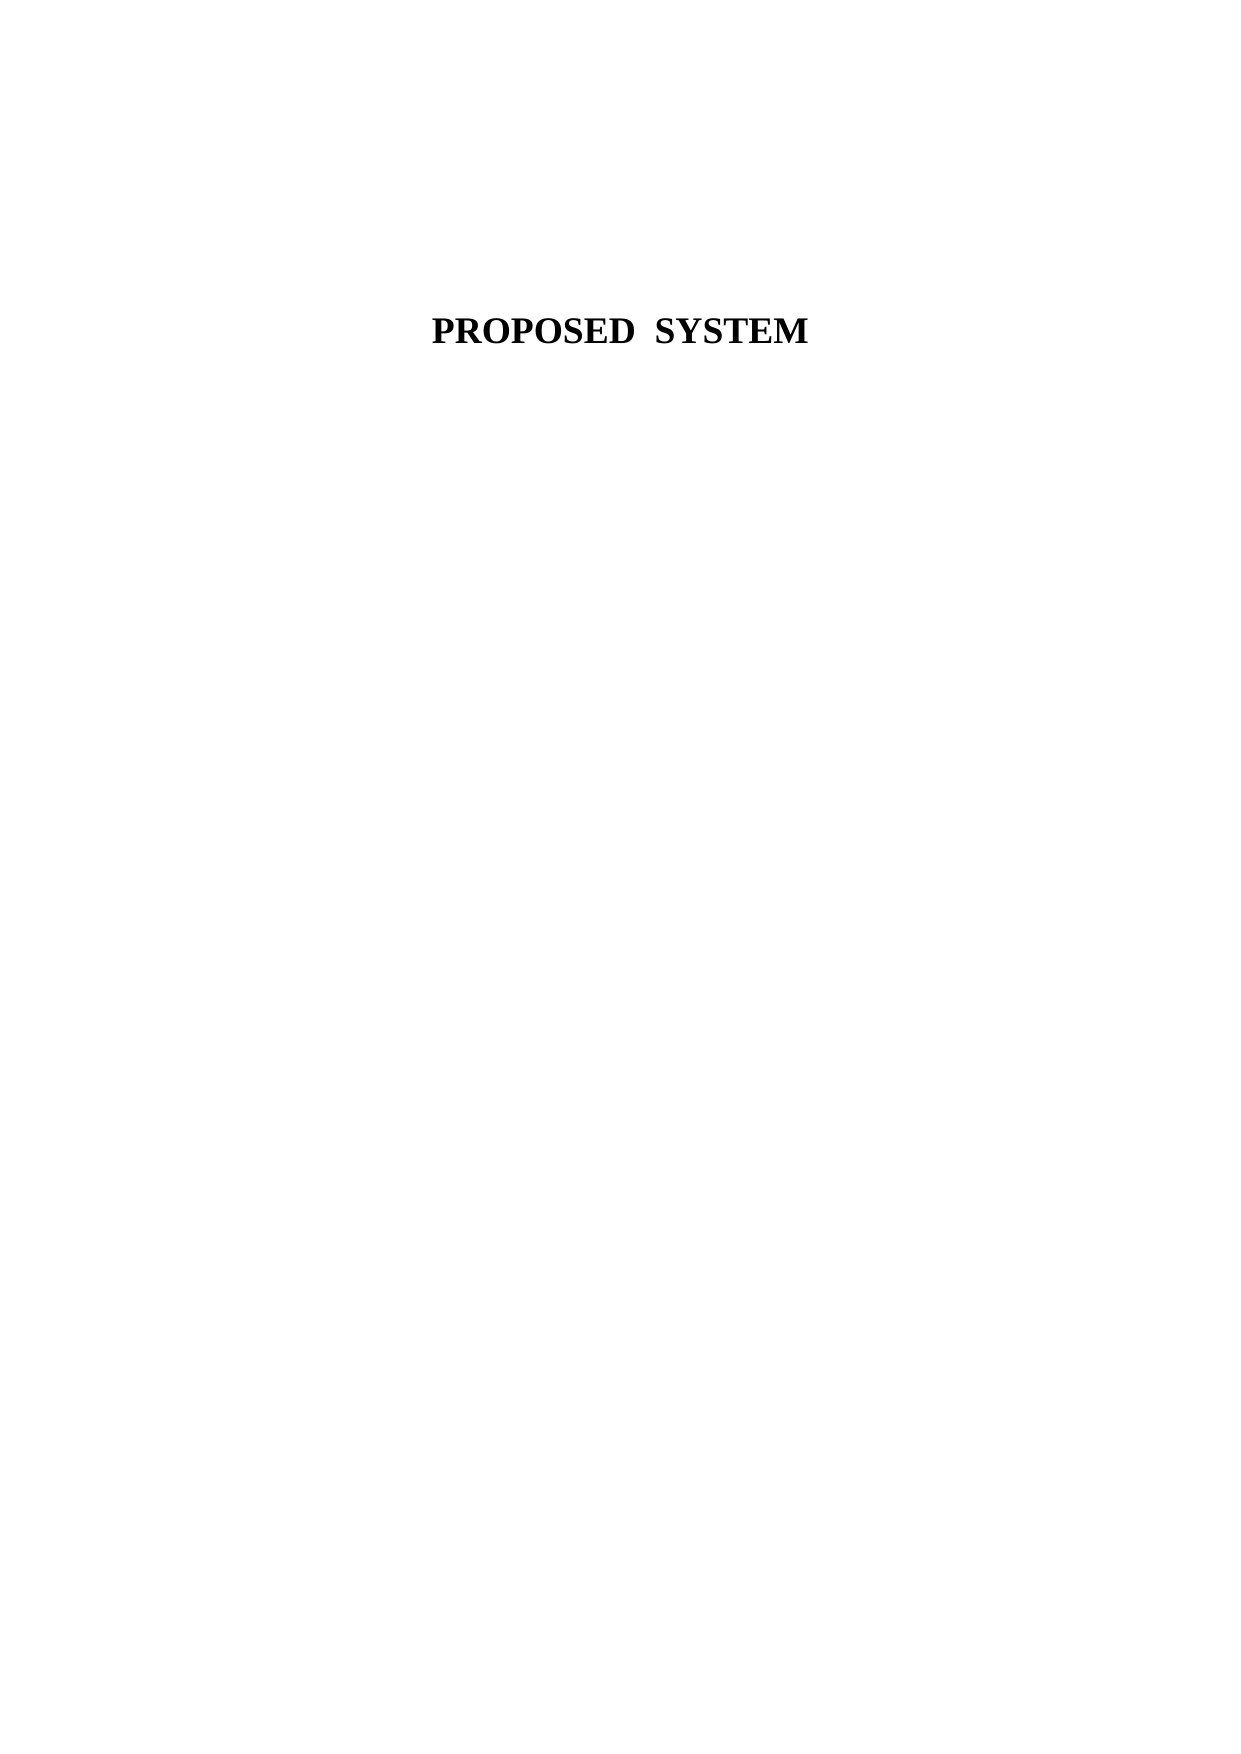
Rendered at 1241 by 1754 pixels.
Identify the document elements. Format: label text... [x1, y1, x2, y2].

text PROPOSED SYSTEMOBJECTIVE OF THE WEBSITE [150, 308, 1090, 352]
